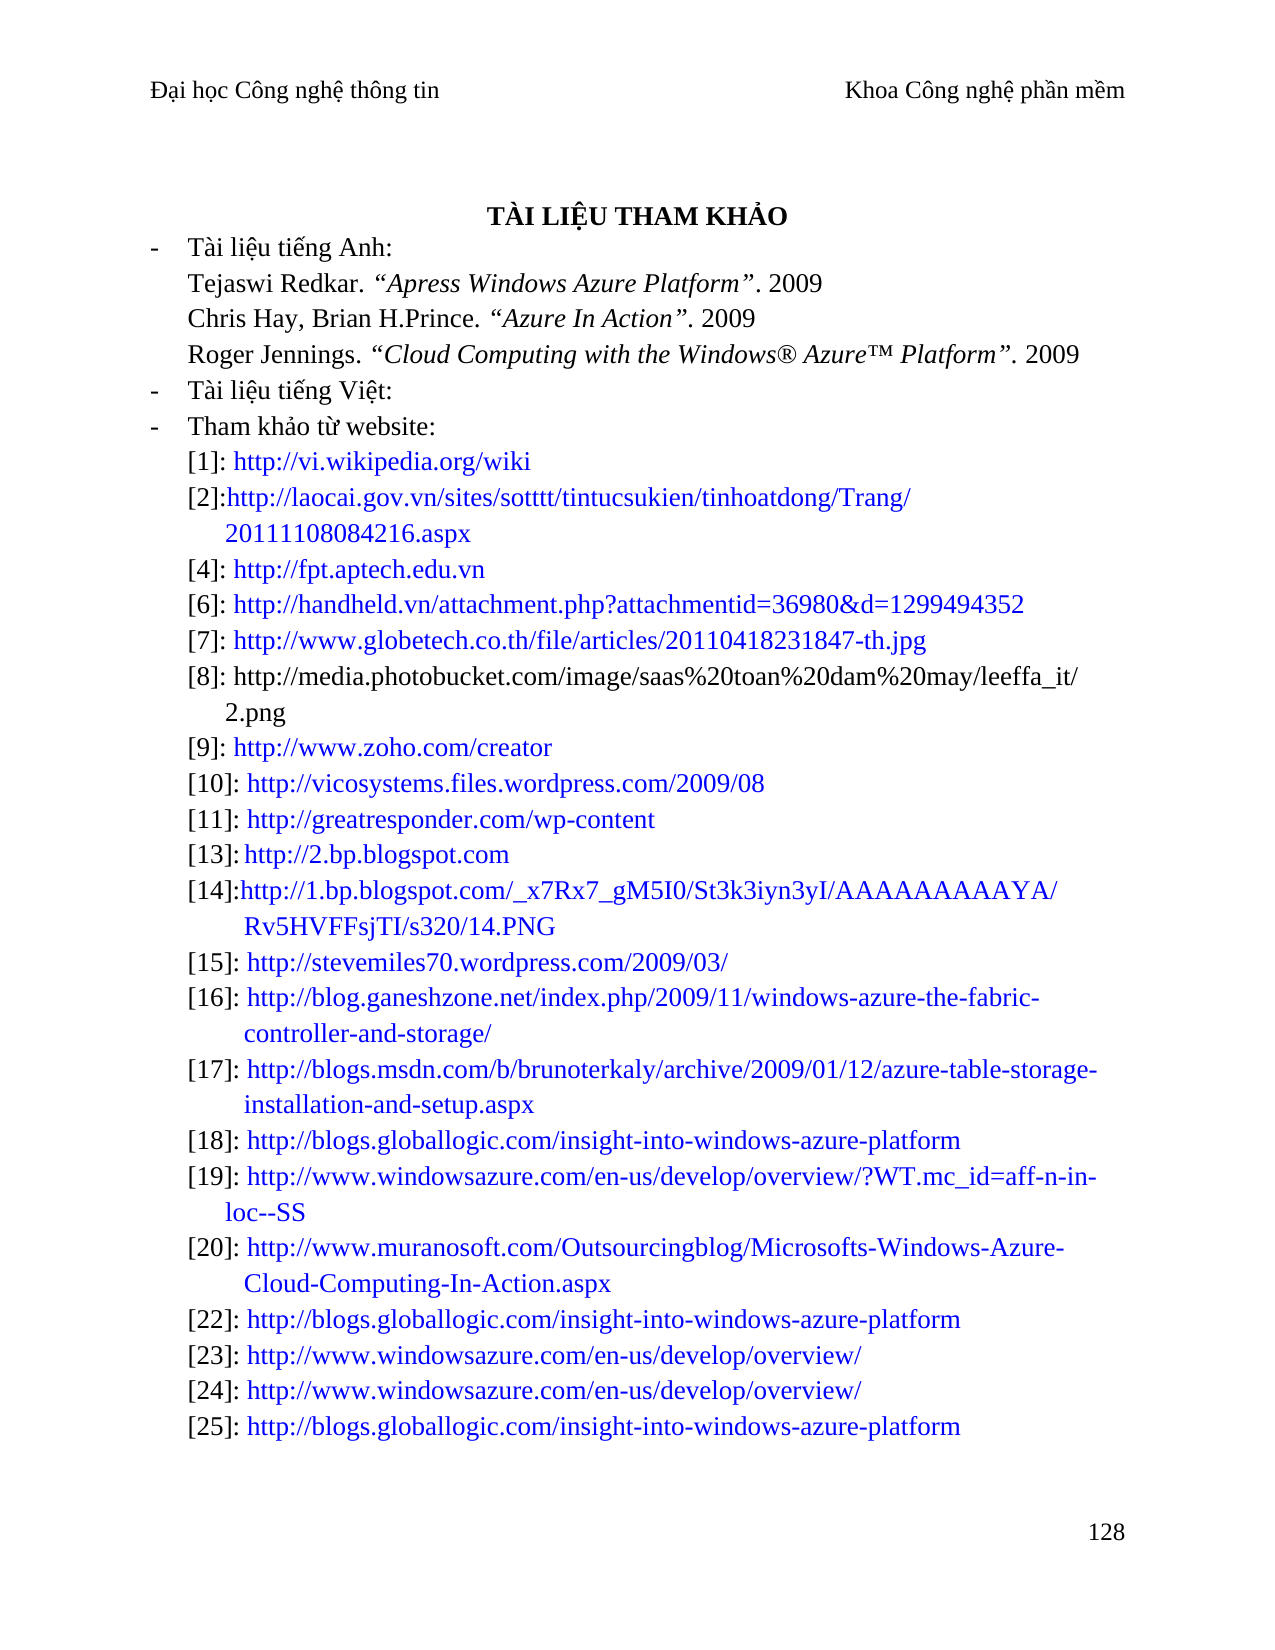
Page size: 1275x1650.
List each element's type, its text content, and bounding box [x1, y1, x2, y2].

text [19]: http://www.windowsazure.com/en-us/develop/overview/?WT.mc_id=aff-n-in-loc--SS [187, 1160, 1125, 1227]
text [24]: http://www.windowsazure.com/en-us/develop/overview/ [187, 1374, 1125, 1406]
text [16]: http://blog.ganeshzone.net/index.php/2009/11/windows-azure-the-fabric-controller-and-storage/ [187, 981, 1125, 1048]
text [8]: http://media.photobucket.com/image/saas%20toan%20dam%20may/leeffa_it/2.png [187, 660, 1125, 727]
text [9]: http://www.zoho.com/creator [187, 731, 1125, 762]
text [13]: http://2.bp.blogspot.com [187, 838, 1125, 870]
subtitle TÀI LIỆU THAM KHẢO [150, 200, 1125, 231]
text [11]: http://greatresponder.com/wp-content [187, 803, 1125, 834]
text [10]: http://vicosystems.files.wordpress.com/2009/08 [187, 767, 1125, 798]
text [23]: http://www.windowsazure.com/en-us/develop/overview/ [187, 1339, 1125, 1370]
text [17]: http://blogs.msdn.com/b/brunoterkaly/archive/2009/01/12/azure-table-storage-installation-and-setup.aspx [187, 1053, 1125, 1120]
text [6]: http://handheld.vn/attachment.php?attachmentid=36980&d=1299494352 [187, 588, 1125, 619]
list Tejaswi Redkar. “Apress Windows Azure Platform”. 2009 [187, 267, 1125, 298]
text [4]: http://fpt.aptech.edu.vn [187, 553, 1125, 584]
text [2]:http://laocai.gov.vn/sites/sotttt/tintucsukien/tinhoatdong/Trang/20111108084216.aspx [187, 481, 1125, 548]
list Tài liệu tiếng Anh: [150, 231, 1125, 262]
text [15]: http://stevemiles70.wordpress.com/2009/03/ [187, 946, 1125, 977]
text [14]:http://1.bp.blogspot.com/_x7Rx7_gM5I0/St3k3iyn3yI/AAAAAAAAAYA/Rv5HVFFsjTI/s320/14.PNG [187, 874, 1125, 941]
list Roger Jennings. “Cloud Computing with the Windows® Azure™ Platform”. 2009 [187, 338, 1125, 369]
list Tài liệu tiếng Việt: [150, 374, 1125, 405]
list Tham khảo từ website: [150, 410, 1125, 441]
text [18]: http://blogs.globallogic.com/insight-into-windows-azure-platform [187, 1124, 1125, 1156]
text [25]: http://blogs.globallogic.com/insight-into-windows-azure-platform [187, 1410, 1125, 1441]
text [7]: http://www.globetech.co.th/file/articles/20110418231847-th.jpg [187, 624, 1125, 655]
text [22]: http://blogs.globallogic.com/insight-into-windows-azure-platform [187, 1303, 1125, 1334]
list Chris Hay, Brian H.Prince. “Azure In Action”. 2009 [187, 303, 1125, 334]
list [1]: http://vi.wikipedia.org/wiki [187, 446, 1125, 477]
text [20]: http://www.muranosoft.com/Outsourcingblog/Microsofts-Windows-Azure-Cloud-Computing-In-Action.aspx [187, 1232, 1125, 1298]
